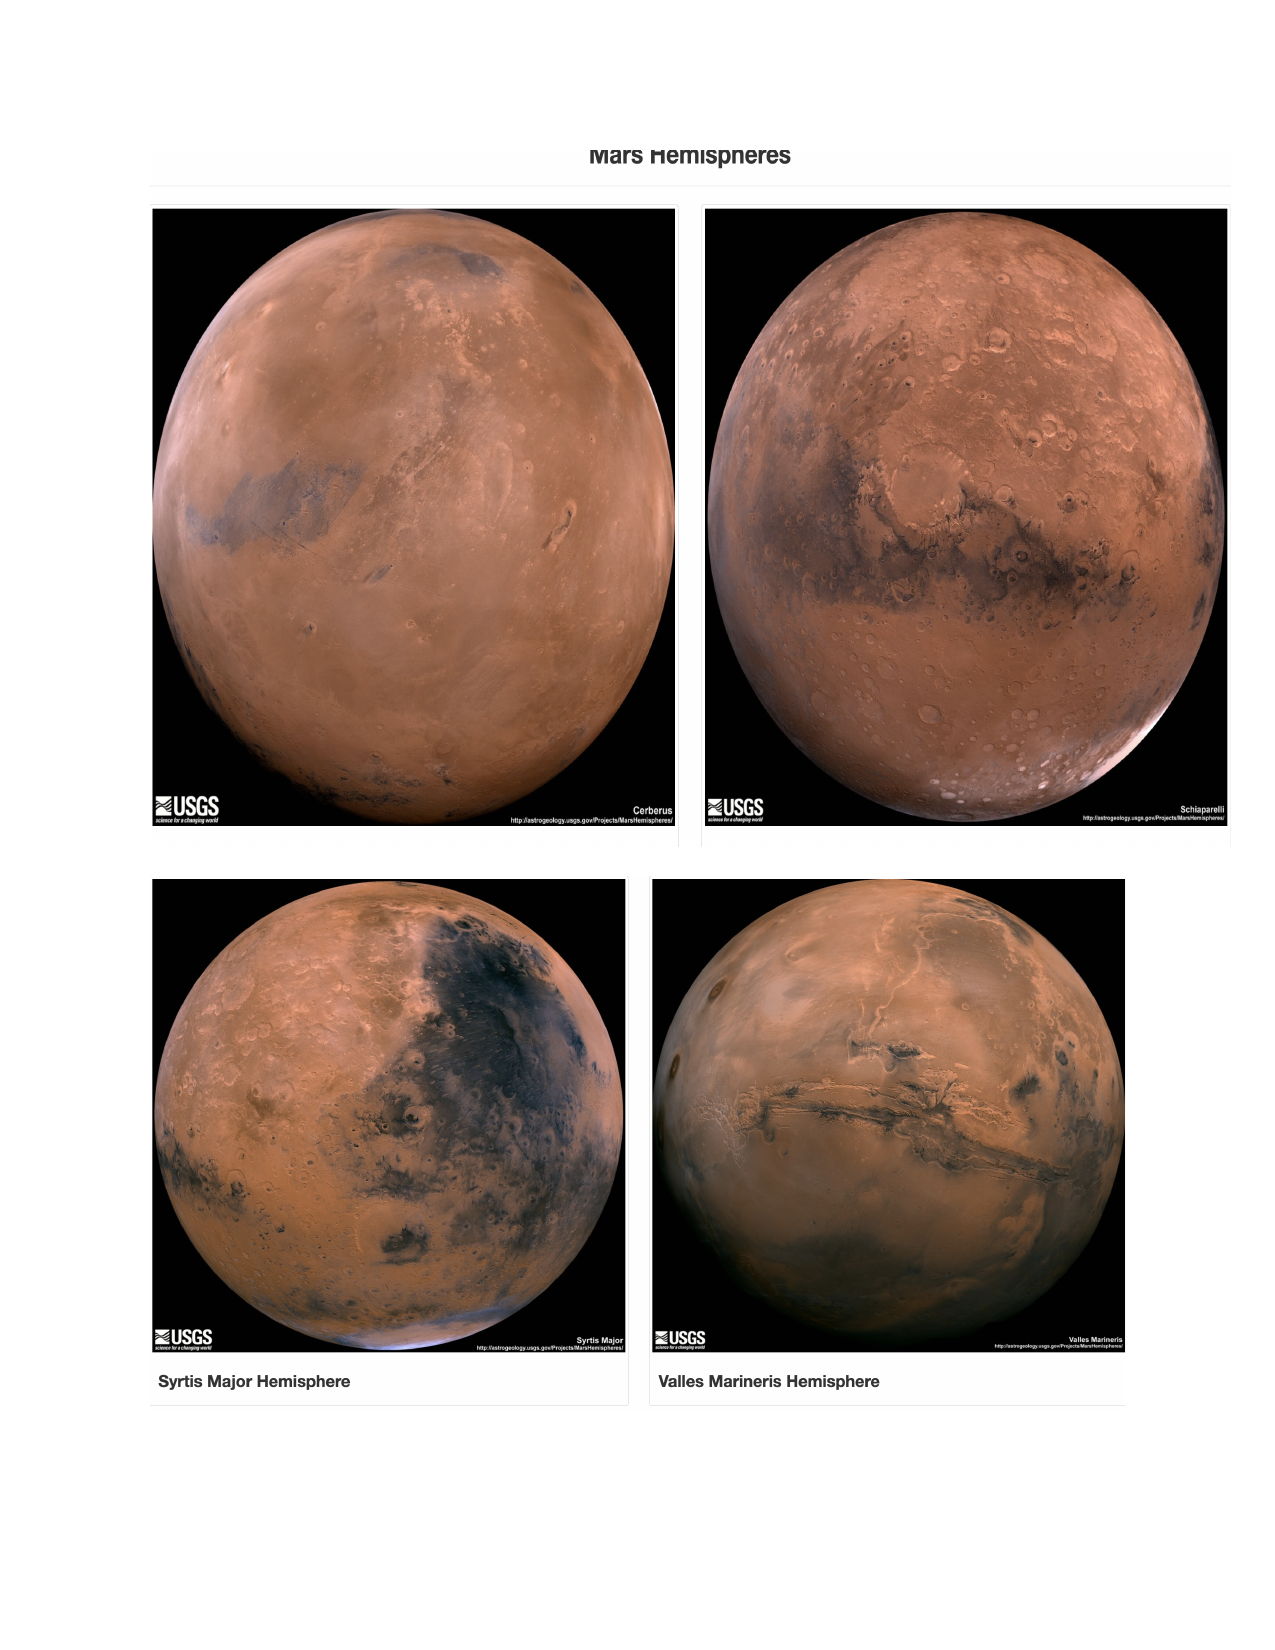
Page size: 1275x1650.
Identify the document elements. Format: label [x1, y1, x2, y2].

picture [150, 150, 1231, 847]
picture [150, 876, 1125, 1412]
